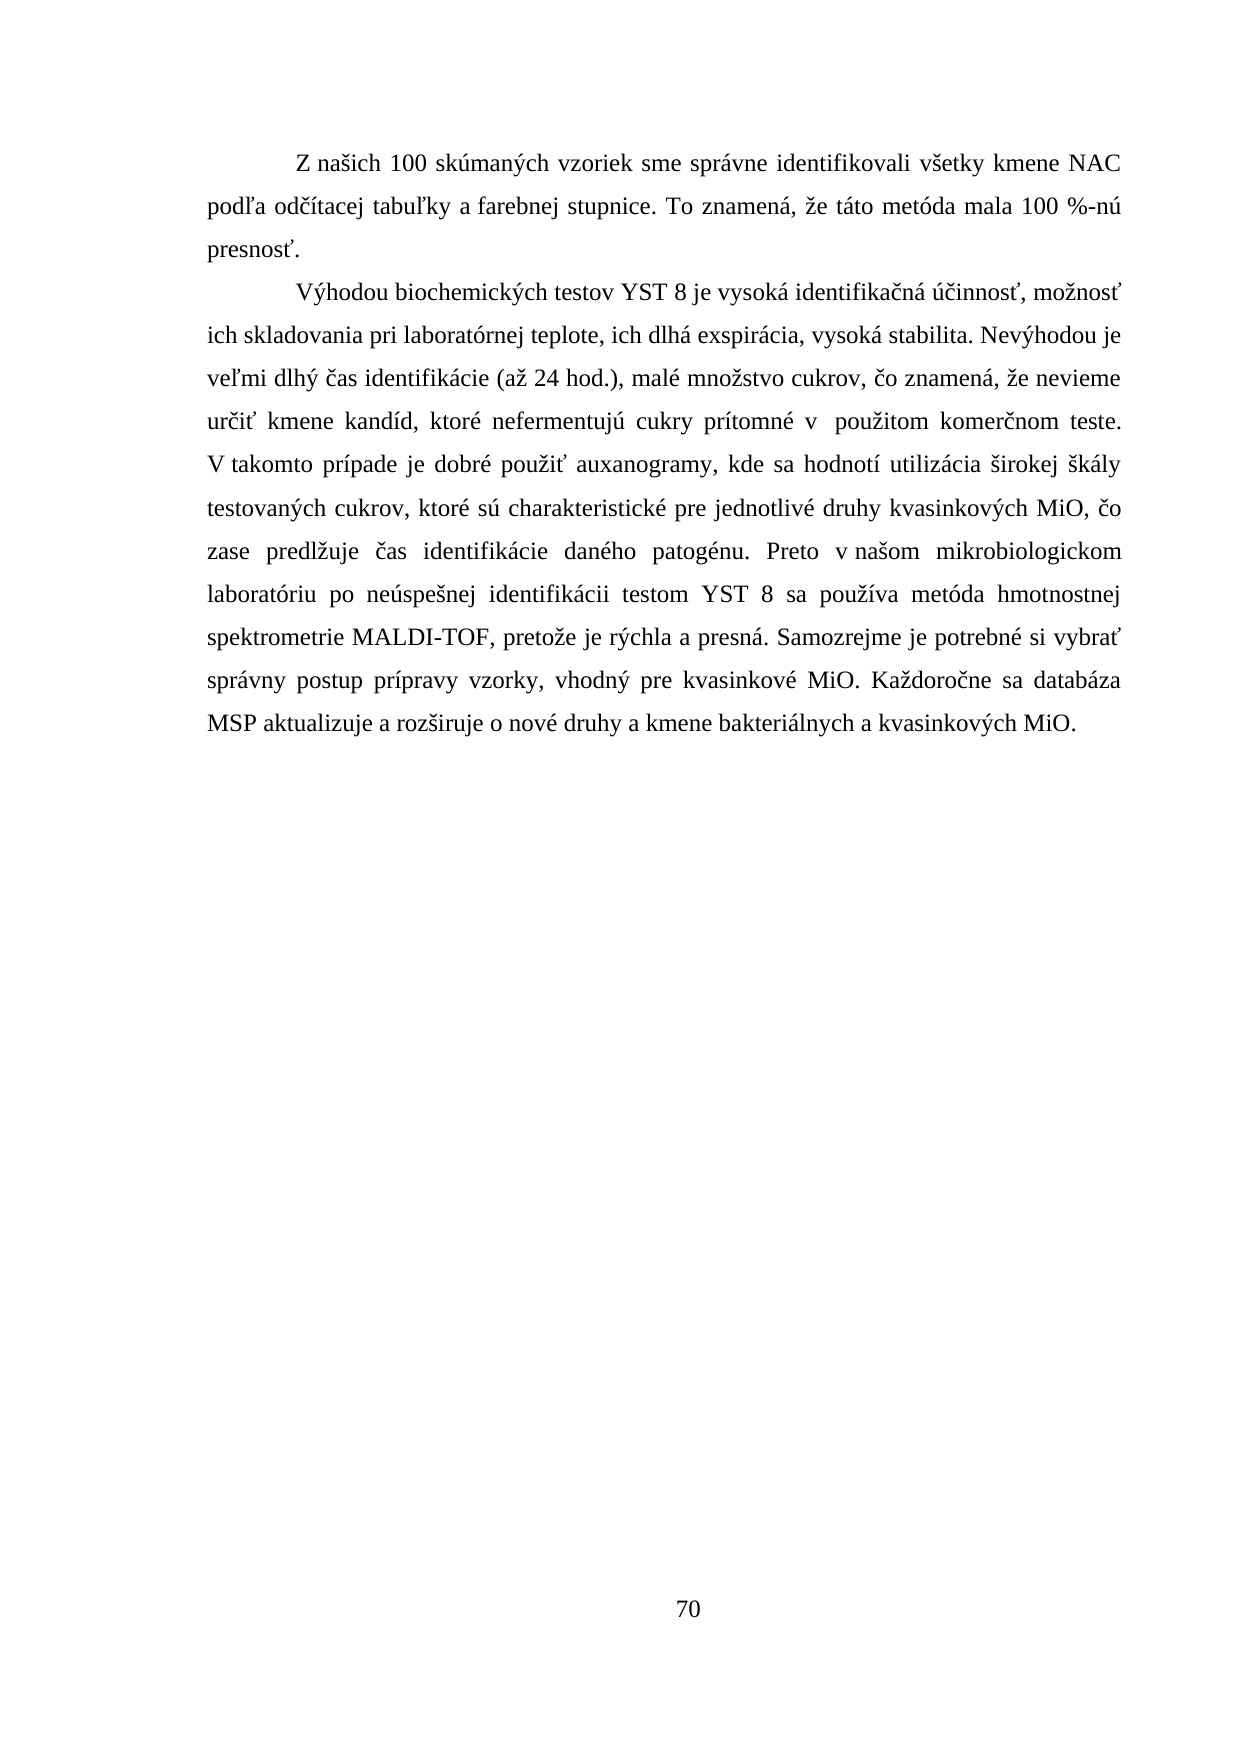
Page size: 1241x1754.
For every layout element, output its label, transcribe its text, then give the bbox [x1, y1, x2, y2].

text Z našich 100 skúmaných vzoriek sme správne identifikovali všetky kmene NAC podľa odčítacej tabuľky a farebnej stupnice. To znamená, že táto metóda mala 100 %-nú presnosť. [207, 148, 1122, 263]
text Výhodou biochemických testov YST 8 je vysoká identifikačná účinnosť, možnosť ich skladovania pri laboratórnej teplote, ich dlhá exspirácia, vysoká stabilita. Nevýhodou je veľmi dlhý čas identifikácie (až 24 hod.), malé množstvo cukrov, čo znamená, že nevieme určiť kmene kandíd, ktoré nefermentujú cukry prítomné v použitom komerčnom teste. V takomto prípade je dobré použiť auxanogramy, kde sa hodnotí utilizácia širokej škály testovaných cukrov, ktoré sú charakteristické pre jednotlivé druhy kvasinkových MiO, čo zase predlžuje čas identifikácie daného patogénu. Preto v našom mikrobiologickom laboratóriu po neúspešnej identifikácii testom YST 8 sa používa metóda hmotnostnej spektrometrie MALDI-TOF, pretože je rýchla a presná. Samozrejme je potrebné si vybrať správny postup prípravy vzorky, vhodný pre kvasinkové MiO. Každoročne sa databáza MSP aktualizuje a rozširuje o nové druhy a kmene bakteriálnych a kvasinkových MiO. [207, 277, 1122, 737]
